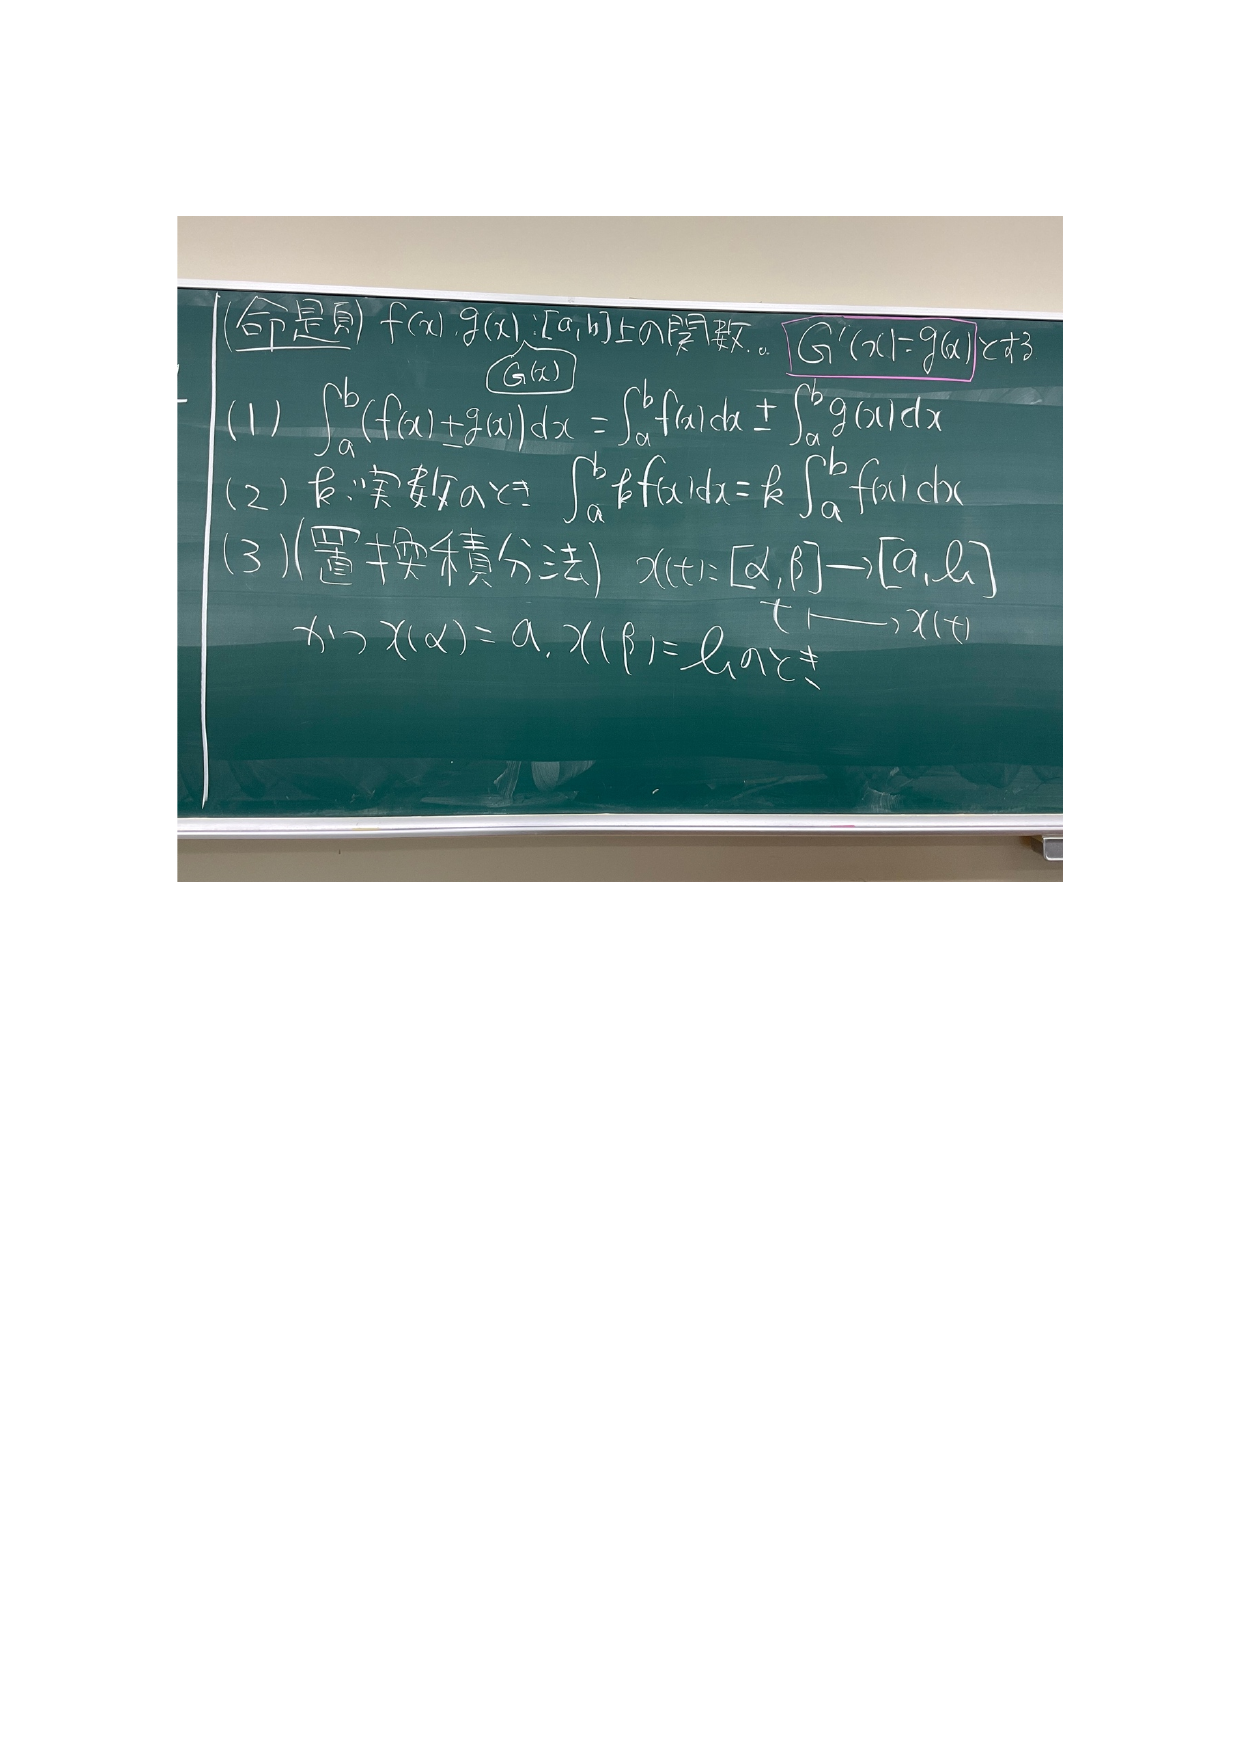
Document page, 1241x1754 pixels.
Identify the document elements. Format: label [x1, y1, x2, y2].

picture [177, 216, 1063, 882]
